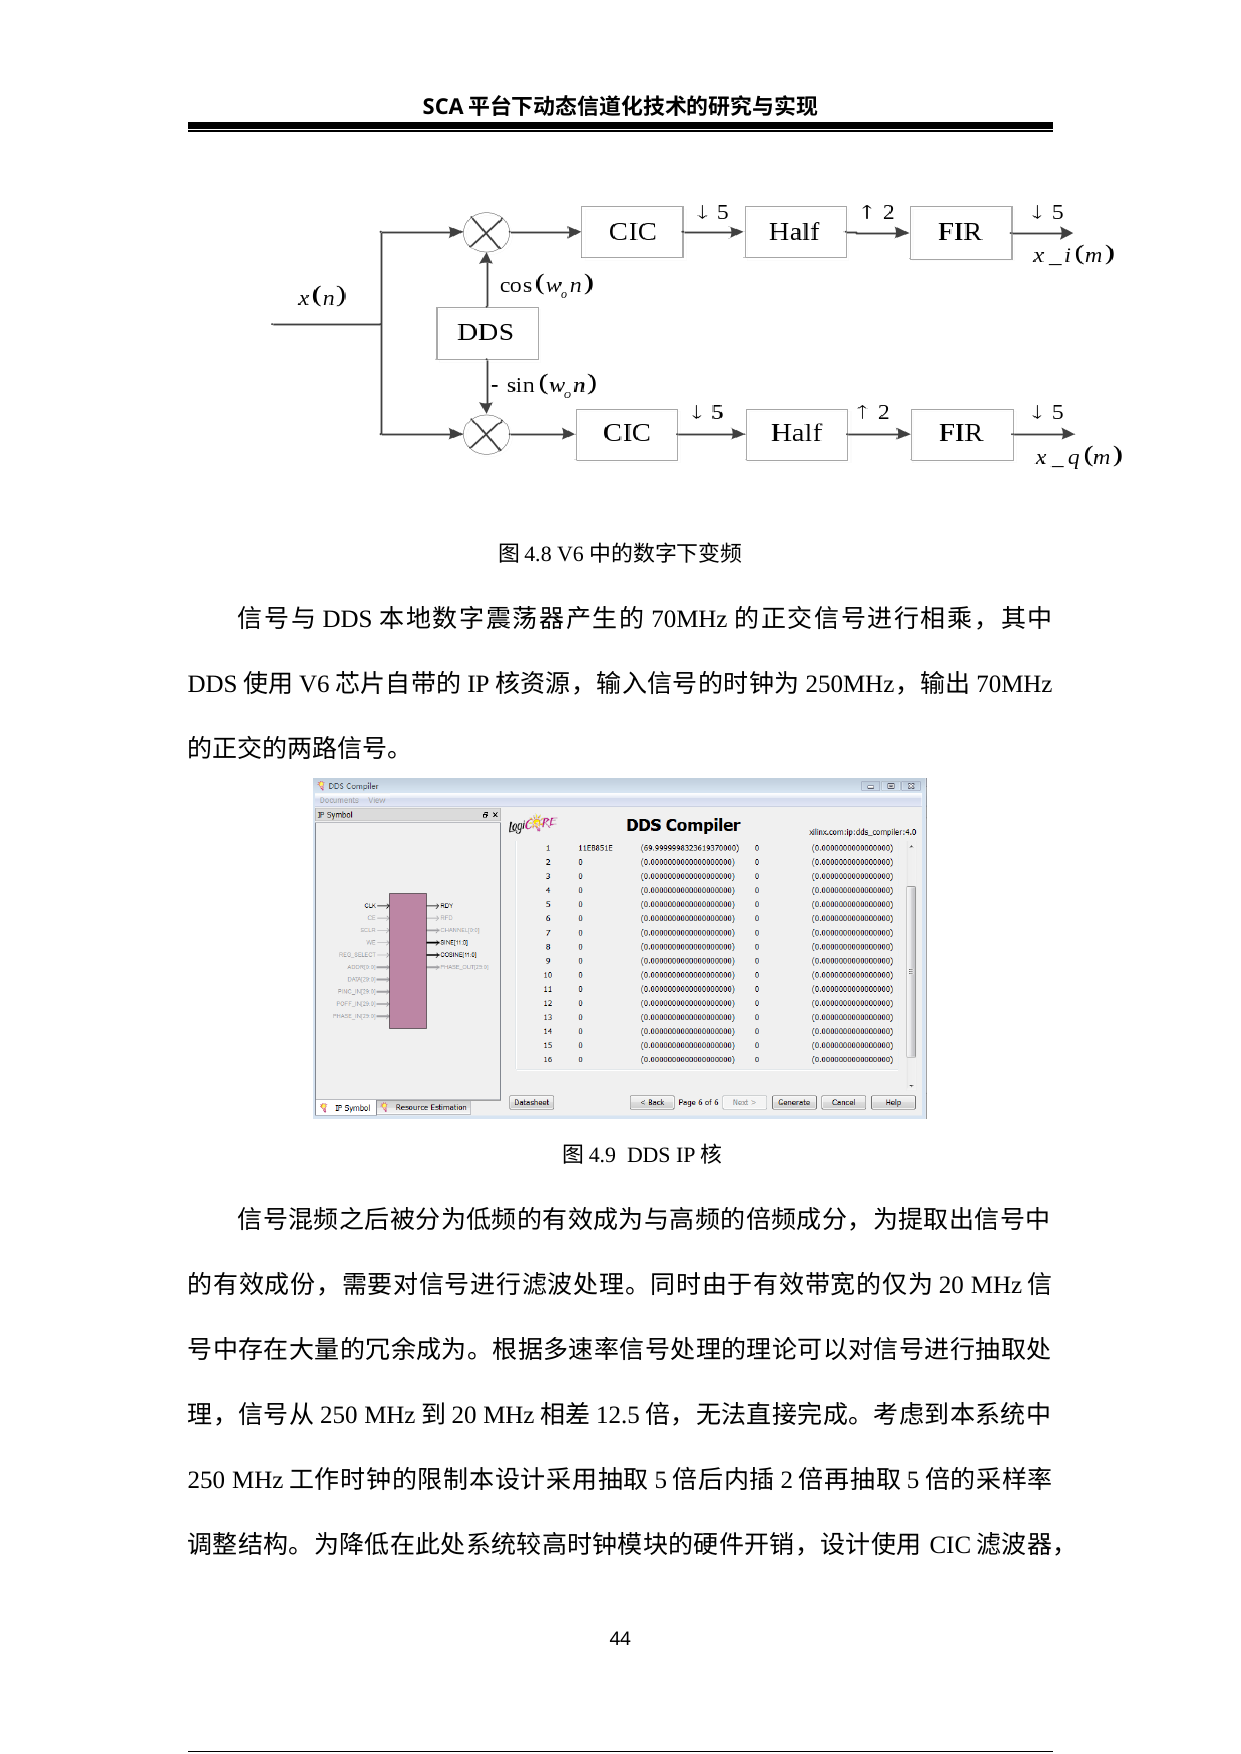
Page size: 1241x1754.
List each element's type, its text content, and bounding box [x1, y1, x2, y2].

text 图4.9 DDS IP核 [187, 1137, 1053, 1169]
text 图4.8 V6 中的数字下变频 [187, 162, 1053, 568]
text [187, 1185, 1053, 1575]
picture [313, 778, 927, 1119]
text 信号与DDS本地数字震荡器产生的70MHz的正交信号进行相乘，其中DDS使用V6芯片自带的IP核资源，输入信号的时钟为250MHz，输出70MHz的正交的两路信号。 [187, 584, 1053, 779]
